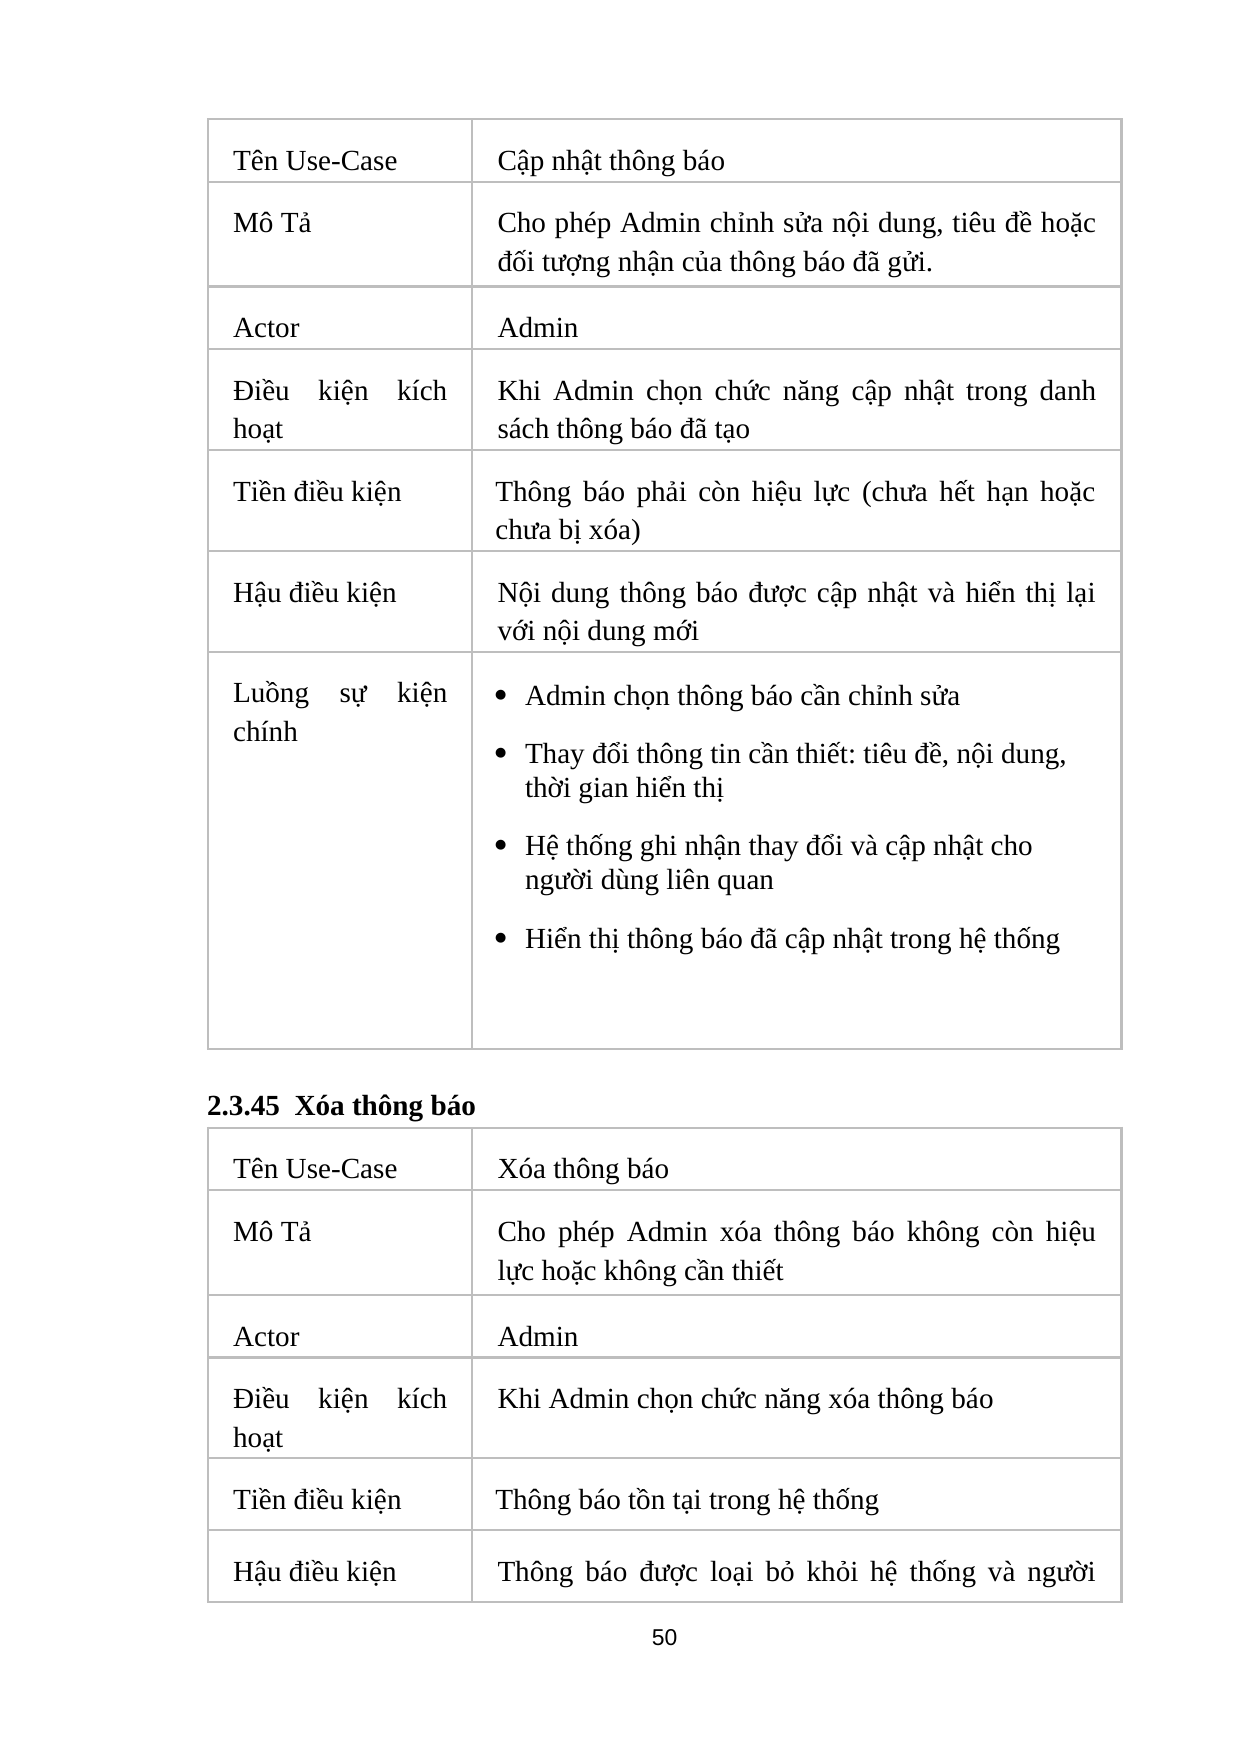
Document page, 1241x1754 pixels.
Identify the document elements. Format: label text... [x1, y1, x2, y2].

table_cell Cho phép Admin xóa thông báo không còn hiệu lực hoặc không cần thiết [473, 1191, 1120, 1294]
table_cell Thông báo tồn tại trong hệ thống [473, 1459, 1120, 1529]
table_cell Hậu điều kiện [209, 1531, 471, 1601]
table_cell Mô Tả [209, 183, 471, 285]
table_cell Tiền điều kiện [209, 451, 471, 550]
text 2.3.45 Xóa thông báo [207, 1088, 1122, 1122]
table_header Tên Use-Case [209, 120, 471, 181]
table_cell Actor [209, 1296, 471, 1356]
table_cell Admin chọn thông báo cần chỉnh sửa Thay đổi thông tin cần thiết: tiêu đề, nội dung, thời gian hiển thị Hệ thống ghi nhận thay đổi và cập nhật cho người dùng liên quan Hiển thị thông báo đã cập nhật trong hệ thống [473, 653, 1120, 1047]
table_cell Actor [209, 288, 471, 348]
table_cell Thông báo phải còn hiệu lực (chưa hết hạn hoặc chưa bị xóa) [473, 451, 1120, 550]
table_cell Admin [473, 288, 1120, 348]
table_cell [473, 1531, 1120, 1601]
table_cell Khi Admin chọn chức năng xóa thông báo [473, 1359, 1120, 1457]
table_header Cập nhật thông báo [473, 120, 1120, 181]
table_cell Hậu điều kiện [209, 552, 471, 651]
table_cell Điều kiện kích hoạt [209, 350, 471, 449]
table_cell Khi Admin chọn chức năng cập nhật trong danh sách thông báo đã tạo [473, 350, 1120, 449]
table_cell Luồng sự kiện chính [209, 653, 471, 1047]
table_cell Điều kiện kích hoạt [209, 1359, 471, 1457]
table_cell Cho phép Admin chỉnh sửa nội dung, tiêu đề hoặc đối tượng nhận của thông báo đã gửi. [473, 183, 1120, 285]
table_cell Mô Tả [209, 1191, 471, 1294]
table_header Tên Use-Case [209, 1129, 471, 1189]
table_cell Admin [473, 1296, 1120, 1356]
table_cell Tiền điều kiện [209, 1459, 471, 1529]
table_cell Nội dung thông báo được cập nhật và hiển thị lại với nội dung mới [473, 552, 1120, 651]
table_header Xóa thông báo [473, 1129, 1120, 1189]
